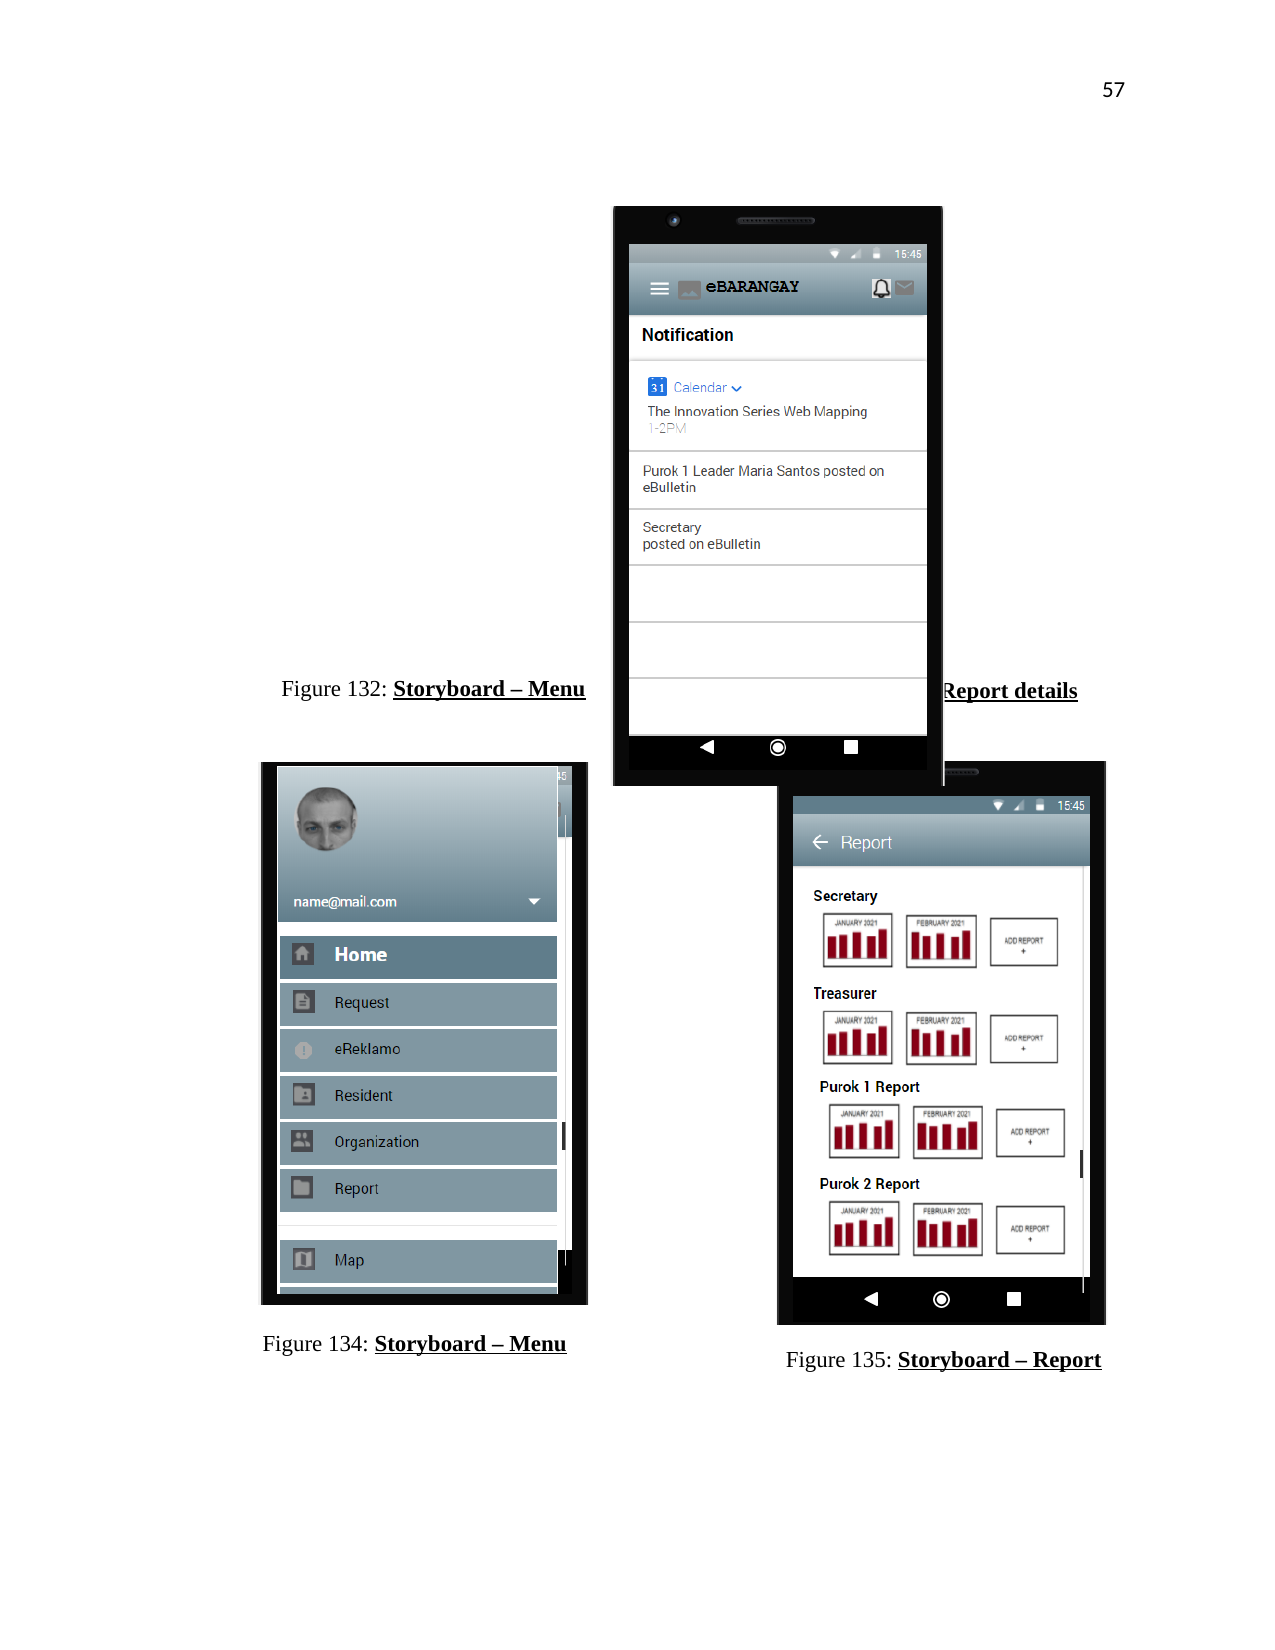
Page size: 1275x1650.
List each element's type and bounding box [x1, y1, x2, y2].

picture [610, 206, 1108, 1325]
picture [258, 762, 589, 1305]
